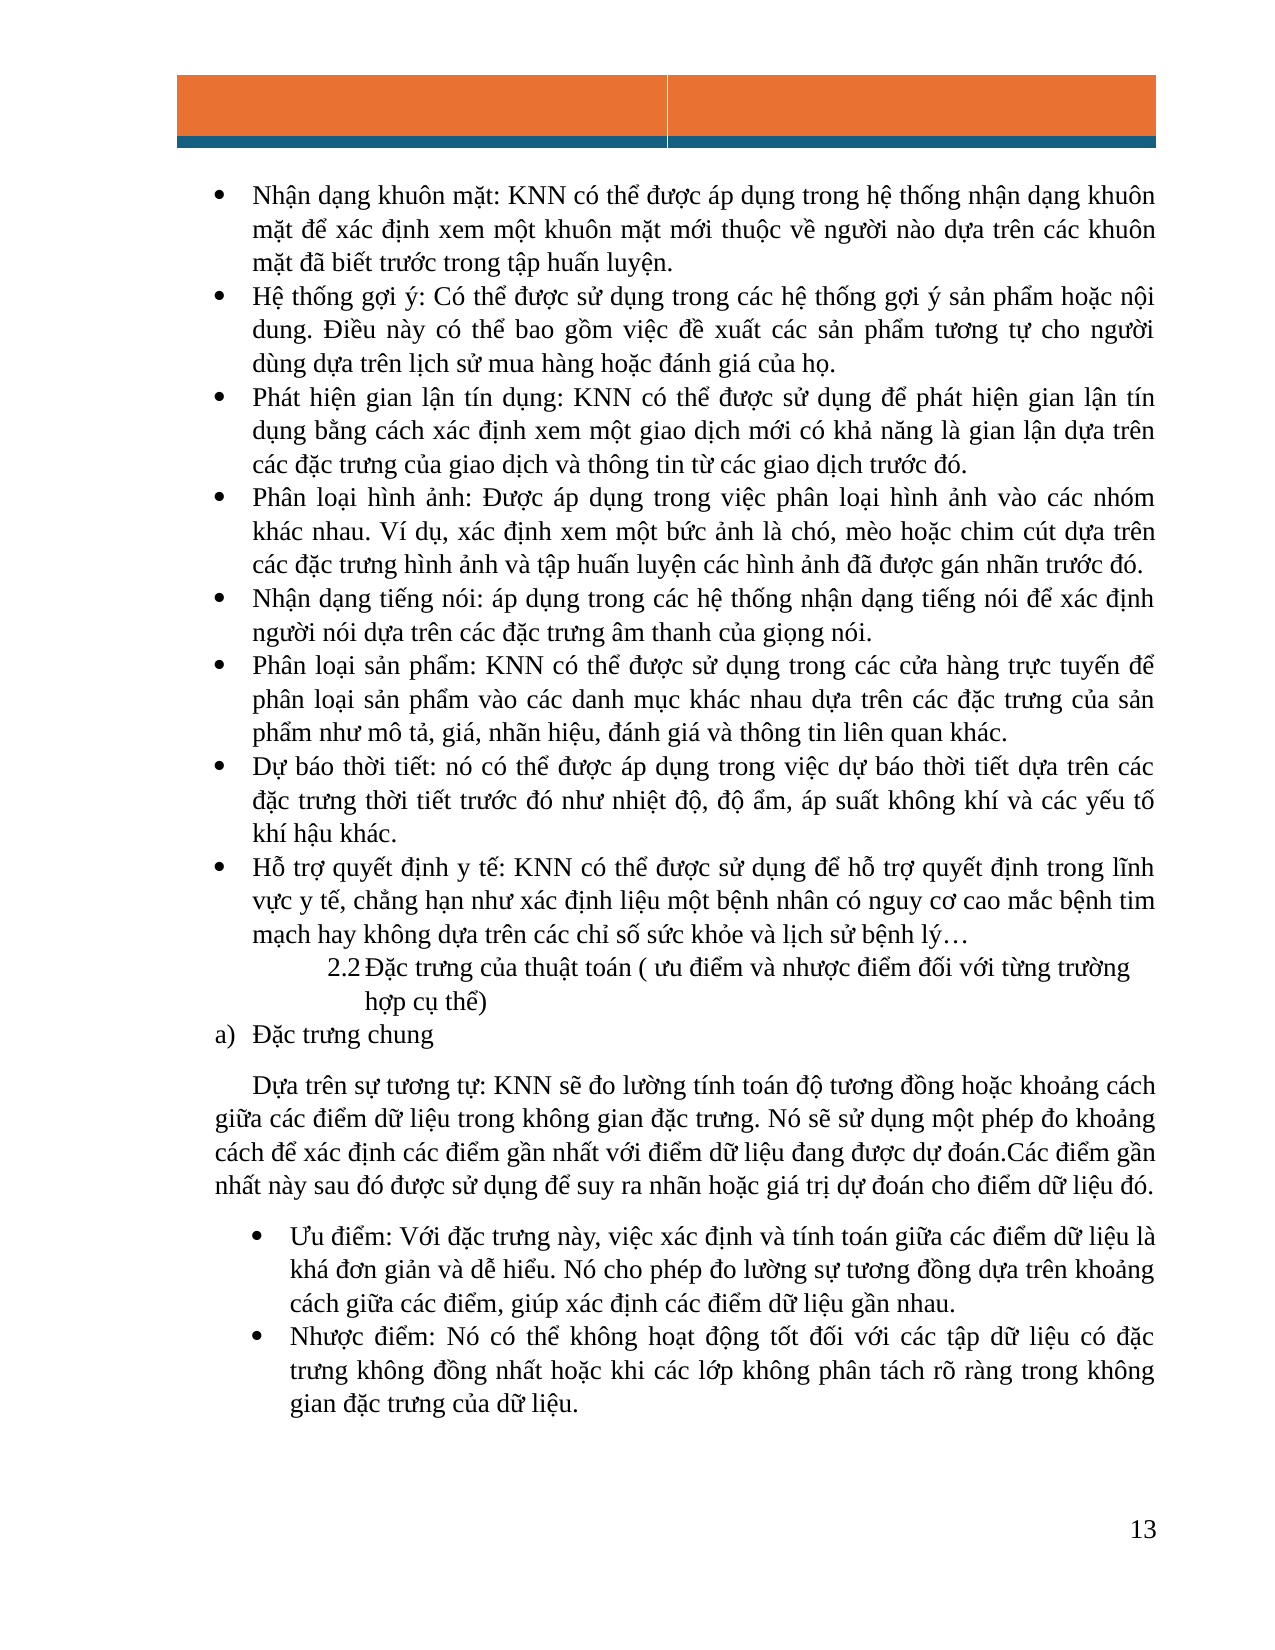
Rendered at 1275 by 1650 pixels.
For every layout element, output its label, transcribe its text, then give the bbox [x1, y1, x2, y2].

list Phân loại hình ảnh: Được áp dụng trong việc phân loại hình ảnh vào các nhóm khác nhau. Ví dụ, xác định xem một bức ảnh là chó, mèo hoặc chim cút dựa trên các đặc trưng hình ảnh và tập huấn luyện các hình ảnh đã được gán nhãn trước đó. [214, 481, 1156, 580]
list Phân loại sản phẩm: KNN có thể được sử dụng trong các cửa hàng trực tuyến để phân loại sản phẩm vào các danh mục khác nhau dựa trên các đặc trưng của sản phẩm như mô tả, giá, nhãn hiệu, đánh giá và thông tin liên quan khác. [214, 649, 1156, 748]
list Đặc trưng chung [214, 1019, 1156, 1050]
list Đặc trưng của thuật toán ( ưu điểm và nhược điểm đối với từng trường hợp cụ thể) [327, 952, 1156, 1016]
list Hệ thống gợi ý: Có thể được sử dụng trong các hệ thống gợi ý sản phẩm hoặc nội dung. Điều này có thể bao gồm việc đề xuất các sản phẩm tương tự cho người dùng dựa trên lịch sử mua hàng hoặc đánh giá của họ. [214, 280, 1156, 378]
list Nhận dạng tiếng nói: áp dụng trong các hệ thống nhận dạng tiếng nói để xác định người nói dựa trên các đặc trưng âm thanh của giọng nói. [214, 582, 1156, 647]
text Dựa trên sự tương tự: KNN sẽ đo lường tính toán độ tương đồng hoặc khoảng cách giữa các điểm dữ liệu trong không gian đặc trưng. Nó sẽ sử dụng một phép đo khoảng cách để xác định các điểm gần nhất với điểm dữ liệu đang được dự đoán.Các điểm gần nhất này sau đó được sử dụng để suy ra nhãn hoặc giá trị dự đoán cho điểm dữ liệu đó. [214, 1069, 1156, 1201]
list Phát hiện gian lận tín dụng: KNN có thể được sử dụng để phát hiện gian lận tín dụng bằng cách xác định xem một giao dịch mới có khả năng là gian lận dựa trên các đặc trưng của giao dịch và thông tin từ các giao dịch trước đó. [214, 381, 1156, 479]
list Ưu điểm: Với đặc trưng này, việc xác định và tính toán giữa các điểm dữ liệu là khá đơn giản và dễ hiểu. Nó cho phép đo lường sự tương đồng dựa trên khoảng cách giữa các điểm, giúp xác định các điểm dữ liệu gần nhau. [252, 1220, 1156, 1318]
list Nhược điểm: Nó có thể không hoạt động tốt đối với các tập dữ liệu có đặc trưng không đồng nhất hoặc khi các lớp không phân tách rõ ràng trong không gian đặc trưng của dữ liệu. [252, 1320, 1156, 1419]
list Hỗ trợ quyết định y tế: KNN có thể được sử dụng để hỗ trợ quyết định trong lĩnh vực y tế, chẳng hạn như xác định liệu một bệnh nhân có nguy cơ cao mắc bệnh tim mạch hay không dựa trên các chỉ số sức khỏe và lịch sử bệnh lý… [214, 851, 1156, 949]
list Nhận dạng khuôn mặt: KNN có thể được áp dụng trong hệ thống nhận dạng khuôn mặt để xác định xem một khuôn mặt mới thuộc về người nào dựa trên các khuôn mặt đã biết trước trong tập huấn luyện. [214, 179, 1156, 278]
list Dự báo thời tiết: nó có thể được áp dụng trong việc dự báo thời tiết dựa trên các đặc trưng thời tiết trước đó như nhiệt độ, độ ẩm, áp suất không khí và các yếu tố khí hậu khác. [214, 750, 1156, 848]
